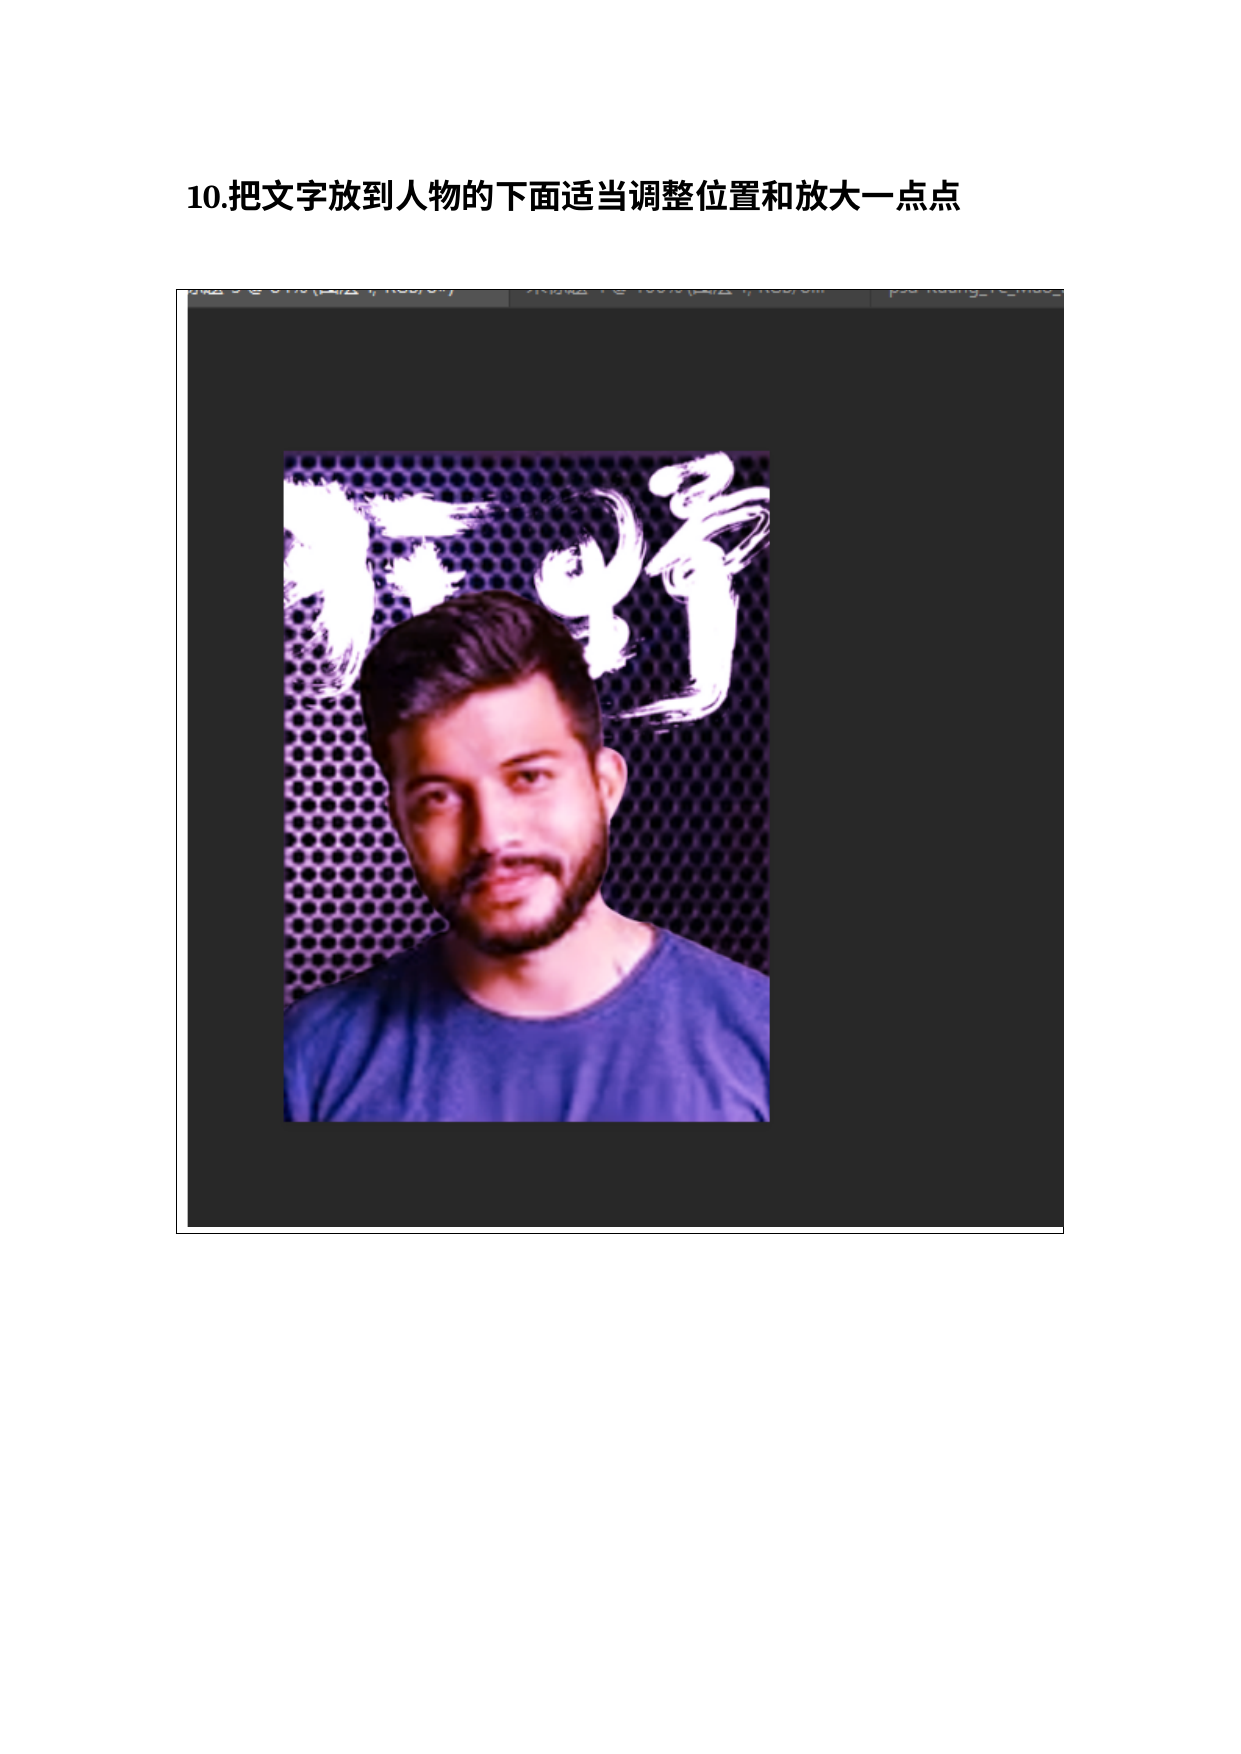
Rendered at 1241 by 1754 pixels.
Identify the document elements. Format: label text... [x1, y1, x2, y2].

subtitle 10.把文字放到人物的下面适当调整位置和放大一点点 [187, 162, 1053, 227]
table_header [177, 290, 1063, 1233]
picture [187, 290, 1064, 1227]
